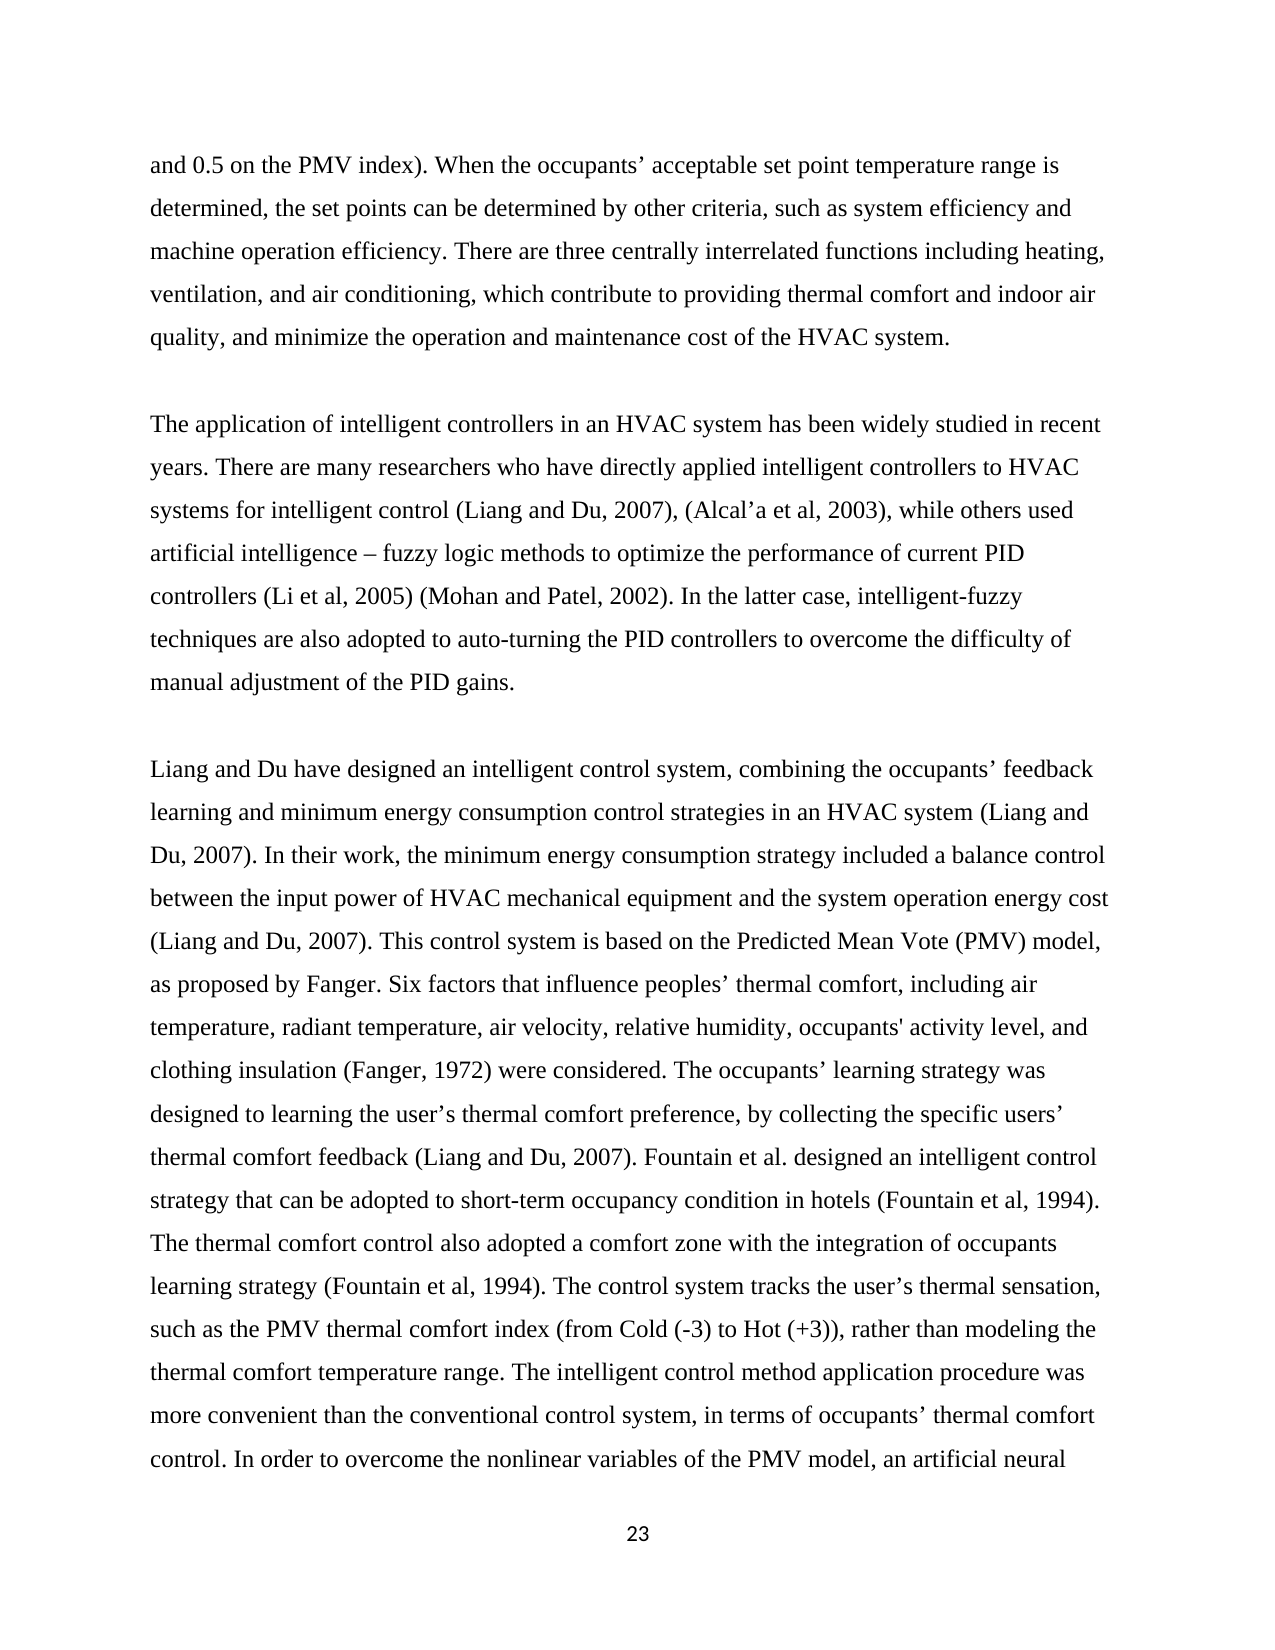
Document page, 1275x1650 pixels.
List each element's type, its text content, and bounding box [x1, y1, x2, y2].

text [150, 754, 1125, 1472]
text The application of intelligent controllers in an HVAC system has been widely studied in recent years. There are many researchers who have directly applied intelligent controllers to HVAC systems for intelligent control (Liang and Du, 2007), (Alcal’a et al, 2003), while others used artificial intelligence – fuzzy logic methods to optimize the performance of current PID controllers (Li et al, 2005) (Mohan and Patel, 2002). In the latter case, intelligent-fuzzy techniques are also adopted to auto-turning the PID controllers to overcome the difficulty of manual adjustment of the PID gains. [150, 409, 1125, 696]
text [150, 150, 1125, 351]
